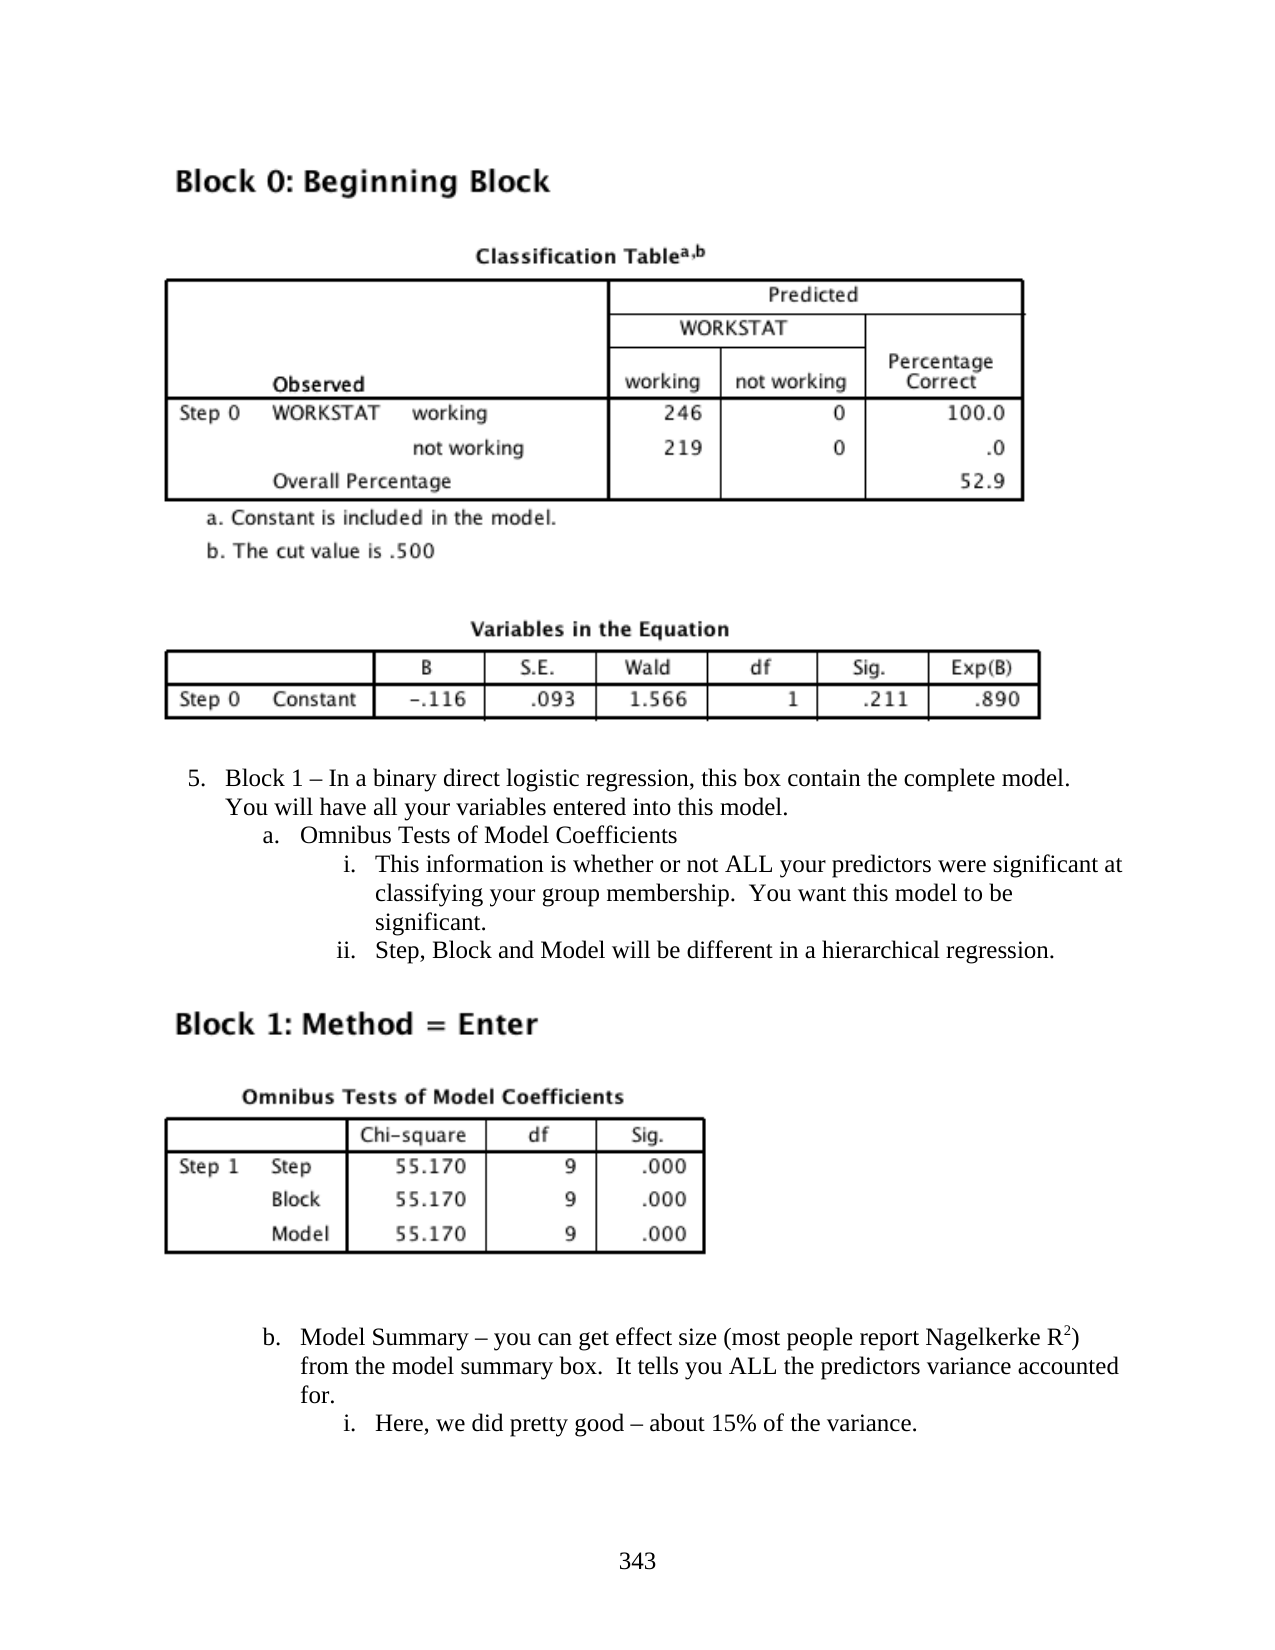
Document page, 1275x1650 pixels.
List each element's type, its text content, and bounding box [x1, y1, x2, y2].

picture [150, 150, 1125, 763]
list Model Summary – you can get effect size (most people report Nagelkerke R2) from the model summary box. It tells you ALL the predictors variance accounted for. [262, 1322, 1125, 1408]
picture [150, 992, 780, 1294]
list Omnibus Tests of Model Coefficients [262, 820, 1125, 849]
list Here, we did pretty good – about 15% of the variance. [356, 1408, 1125, 1437]
list Step, Block and Model will be different in a hierarchical regression. [356, 935, 1125, 964]
list This information is whether or not ALL your predictors were significant at classifying your group membership. You want this model to be significant. [356, 849, 1125, 935]
list Block 1 – In a binary direct logistic regression, this box contain the complete model. You will have all your variables entered into this model. [187, 763, 1125, 820]
